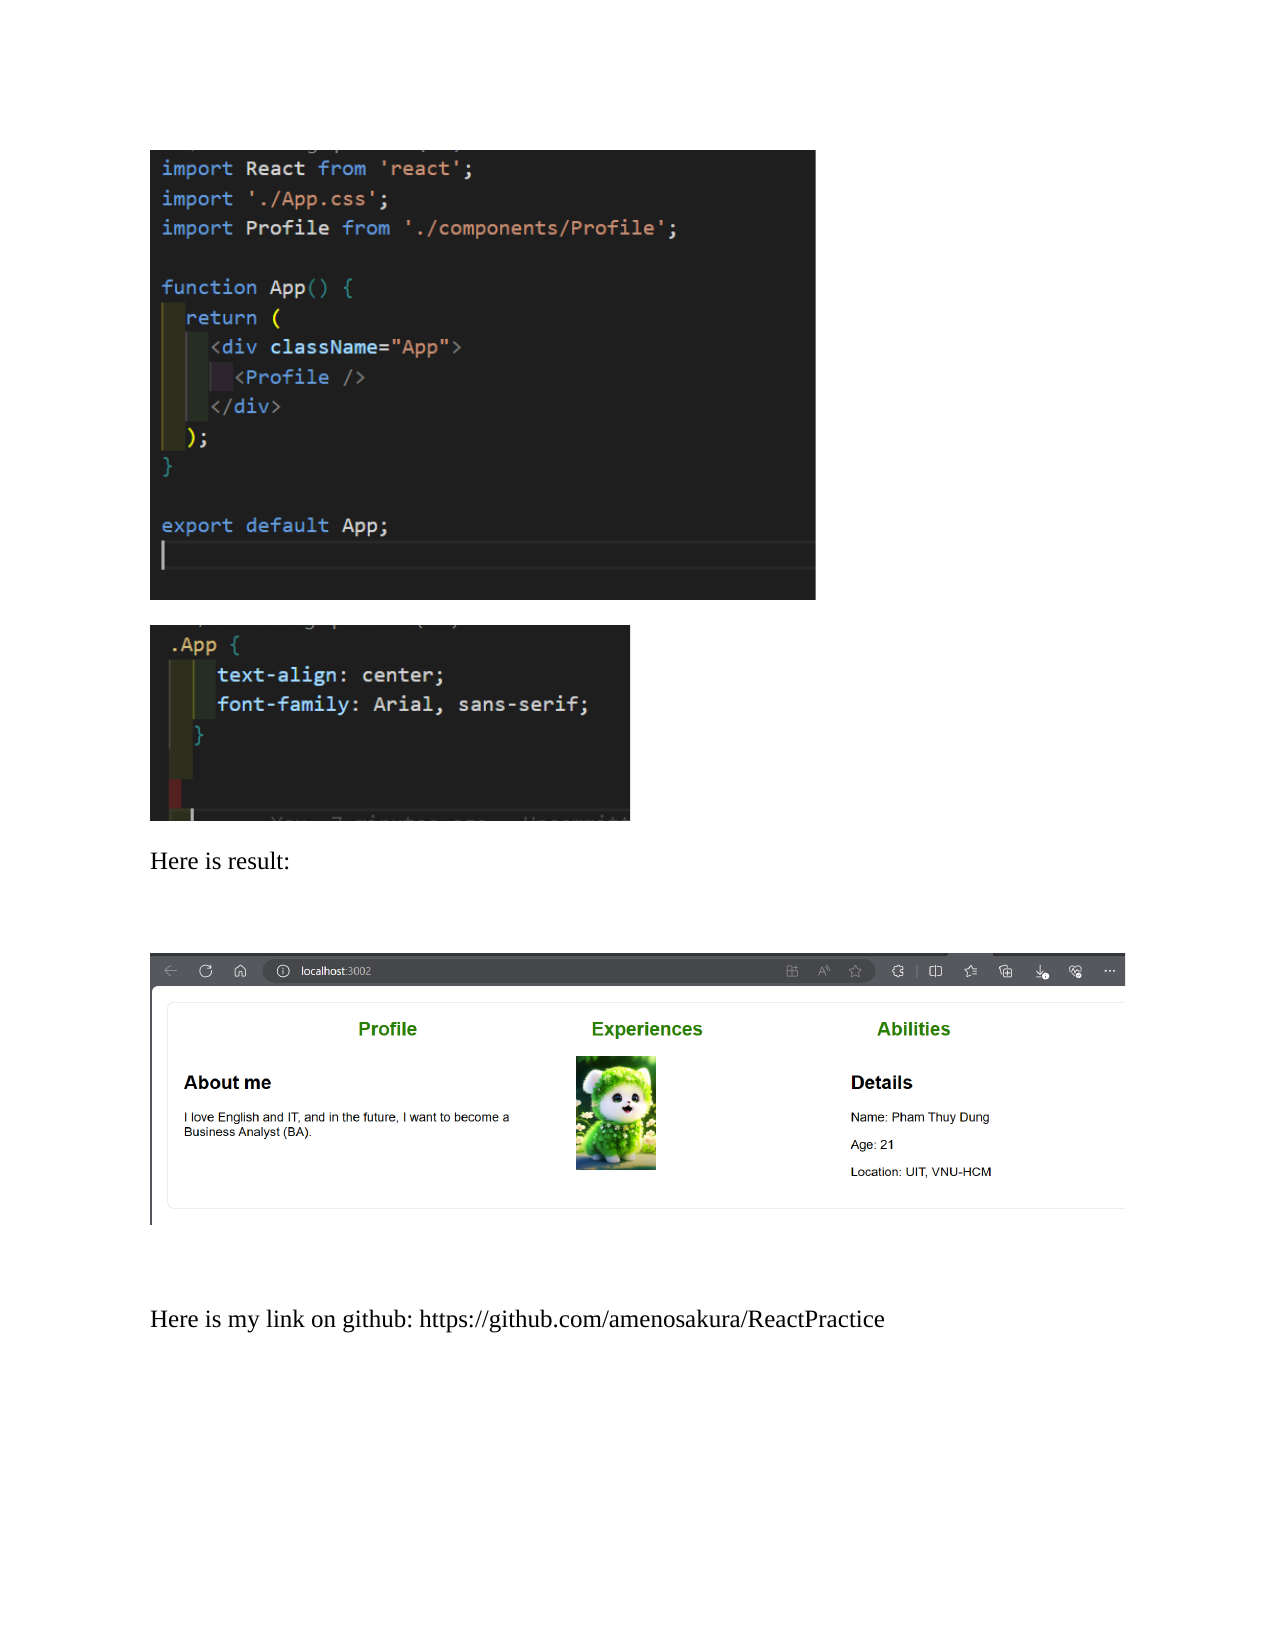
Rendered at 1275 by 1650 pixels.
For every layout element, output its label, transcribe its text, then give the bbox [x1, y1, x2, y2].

picture [150, 625, 631, 821]
text Here is my link on github: https://github.com/amenosakura/ReactPractice [150, 1304, 1125, 1332]
picture [150, 150, 816, 600]
picture [150, 953, 1125, 1225]
text Here is result: [150, 846, 1125, 874]
